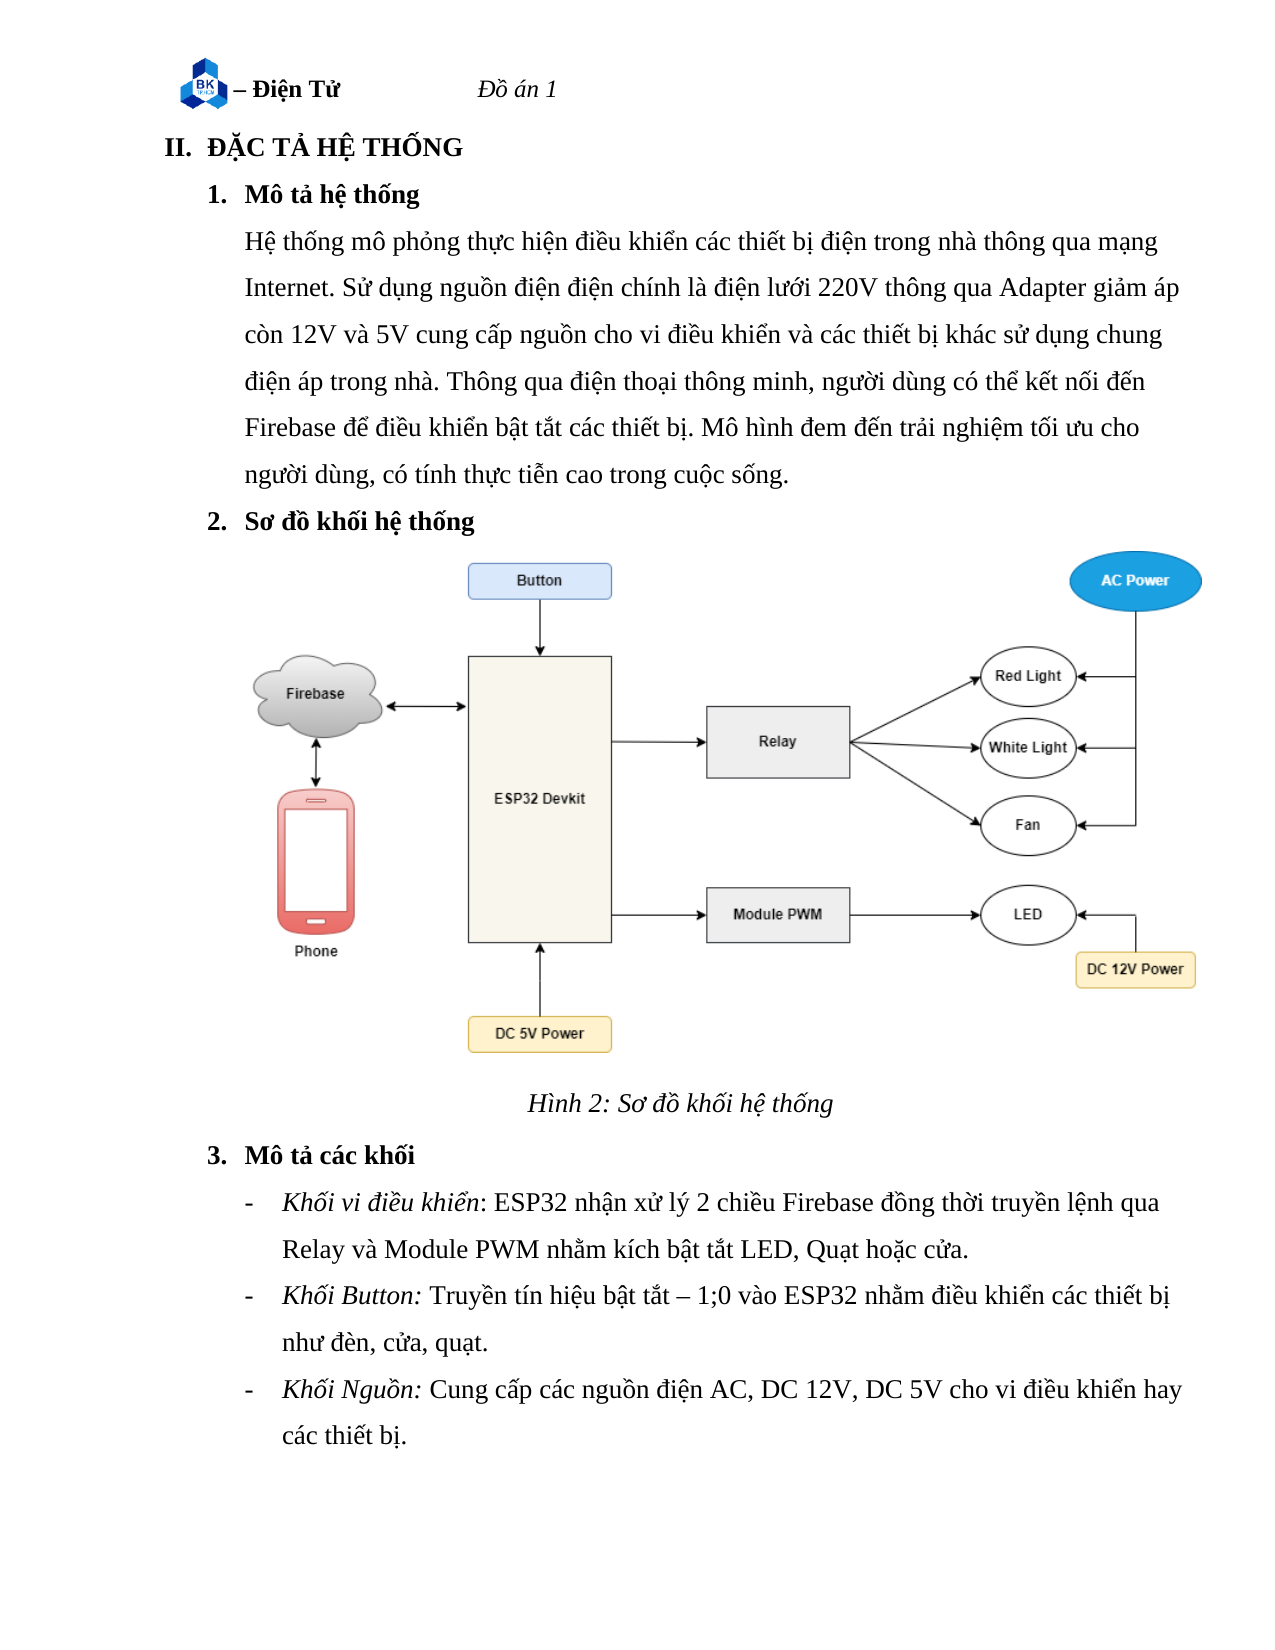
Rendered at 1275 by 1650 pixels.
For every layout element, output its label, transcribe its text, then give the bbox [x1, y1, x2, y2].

list Khối vi điều khiển: ESP32 nhận xử lý 2 chiều Firebase đồng thời truyền lệnh qua Relay và Module PWM nhằm kích bật tắt LED, Quạt hoặc cửa. [244, 1186, 1186, 1264]
picture [177, 53, 227, 110]
list Sơ đồ khối hệ thống [207, 505, 1186, 536]
list Hệ thống mô phỏng thực hiện điều khiển các thiết bị điện trong nhà thông qua mạng Internet. Sử dụng nguồn điện điện chính là điện lưới 220V thông qua Adapter giảm áp còn 12V và 5V cung cấp nguồn cho vi điều khiển và các thiết bị khác sử dụng chung điện áp trong nhà. Thông qua điện thoại thông minh, người dùng có thể kết nối đến Firebase để điều khiển bật tắt các thiết bị. Mô hình đem đến trải nghiệm tối ưu cho người dùng, có tính thực tiễn cao trong cuộc sống. [244, 225, 1186, 489]
text Hình 2: Sơ đồ khối hệ thống [177, 1087, 1186, 1118]
picture [244, 551, 1202, 1053]
list Mô tả hệ thống [207, 178, 1186, 209]
list ĐẶC TẢ HỆ THỐNG [192, 131, 1186, 162]
list Mô tả các khối [207, 1139, 1186, 1171]
list Khối Nguồn: Cung cấp các nguồn điện AC, DC 12V, DC 5V cho vi điều khiển hay các thiết bị. [244, 1373, 1186, 1451]
list Khối Button: Truyền tín hiệu bật tắt – 1;0 vào ESP32 nhằm điều khiển các thiết bị như đèn, cửa, quạt. [244, 1279, 1186, 1357]
